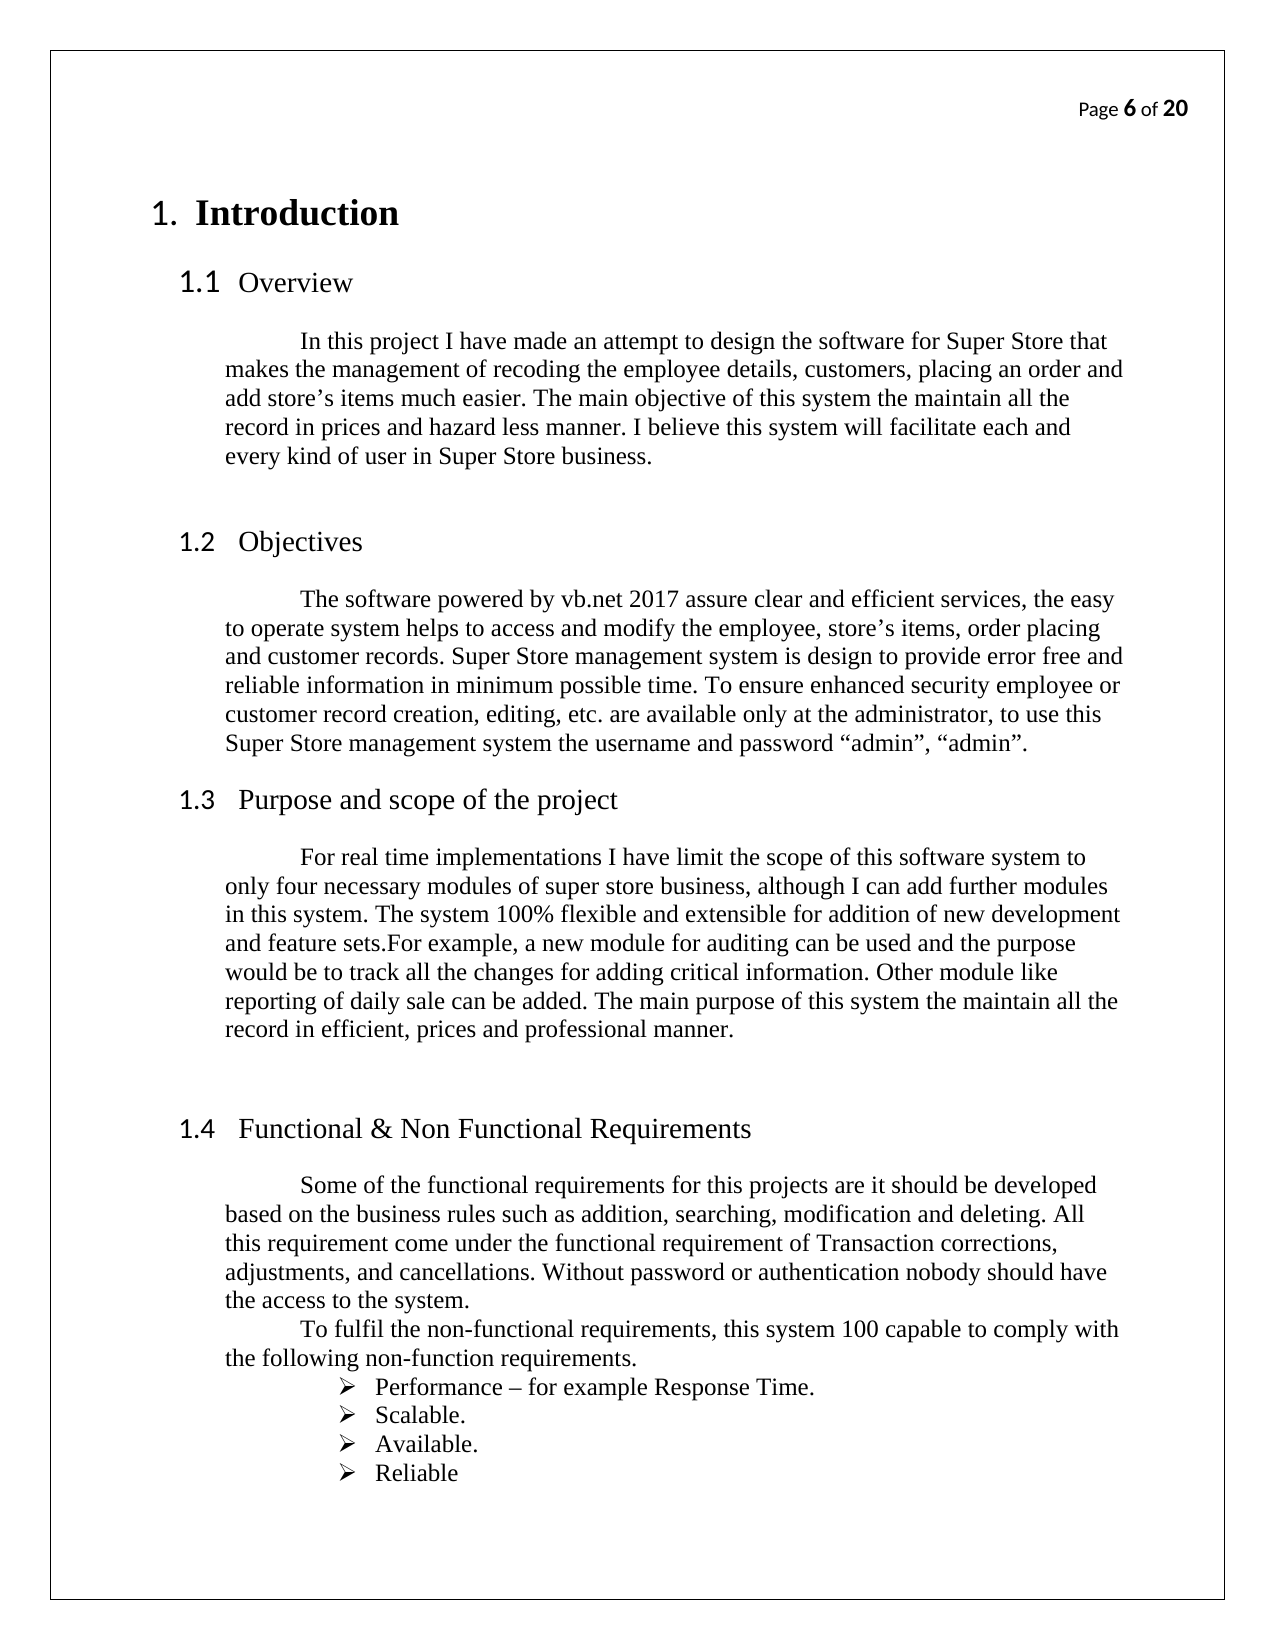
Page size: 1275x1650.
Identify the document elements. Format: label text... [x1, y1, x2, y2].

subtitle Objectives [178, 523, 1125, 559]
list To fulfil the non-functional requirements, this system 100 capable to comply with the following non-function requirements. [225, 1314, 1125, 1372]
list Available. [337, 1429, 1125, 1458]
list Some of the functional requirements for this projects are it should be developed based on the business rules such as addition, searching, modification and deleting. All this requirement come under the functional requirement of Transaction corrections, adjustments, and cancellations. Without password or authentication nobody should have the access to the system. [225, 1171, 1125, 1314]
list Performance – for example Response Time. [337, 1372, 1125, 1401]
list For real time implementations I have limit the scope of this software system to only four necessary modules of super store business, although I can add further modules in this system. The system 100% flexible and extensible for addition of new development and feature sets.For example, a new module for auditing can be used and the purpose would be to track all the changes for adding critical information. Other module like reporting of daily sale can be added. The main purpose of this system the maintain all the record in efficient, prices and professional manner. [225, 842, 1125, 1043]
subtitle Purpose and scope of the project [178, 781, 1125, 817]
list The software powered by vb.net 2017 assure clear and efficient services, the easy to operate system helps to access and modify the employee, store’s items, order placing and customer records. Super Store management system is design to provide error free and reliable information in minimum possible time. To ensure enhanced security employee or customer record creation, editing, etc. are available only at the administrator, to use this Super Store management system the username and password “admin”, “admin”. [225, 584, 1125, 756]
list Reliable [337, 1458, 1125, 1487]
subtitle Functional & Non Functional Requirements [178, 1110, 1125, 1146]
list In this project I have made an attempt to design the software for Super Store that makes the management of recoding the employee details, customers, placing an order and add store’s items much easier. The main objective of this system the maintain all the record in prices and hazard less manner. I believe this system will facilitate each and every kind of user in Super Store business. [225, 326, 1125, 469]
list Scalable. [337, 1401, 1125, 1429]
subtitle Introduction [150, 189, 1188, 235]
subtitle Overview [178, 260, 1125, 301]
